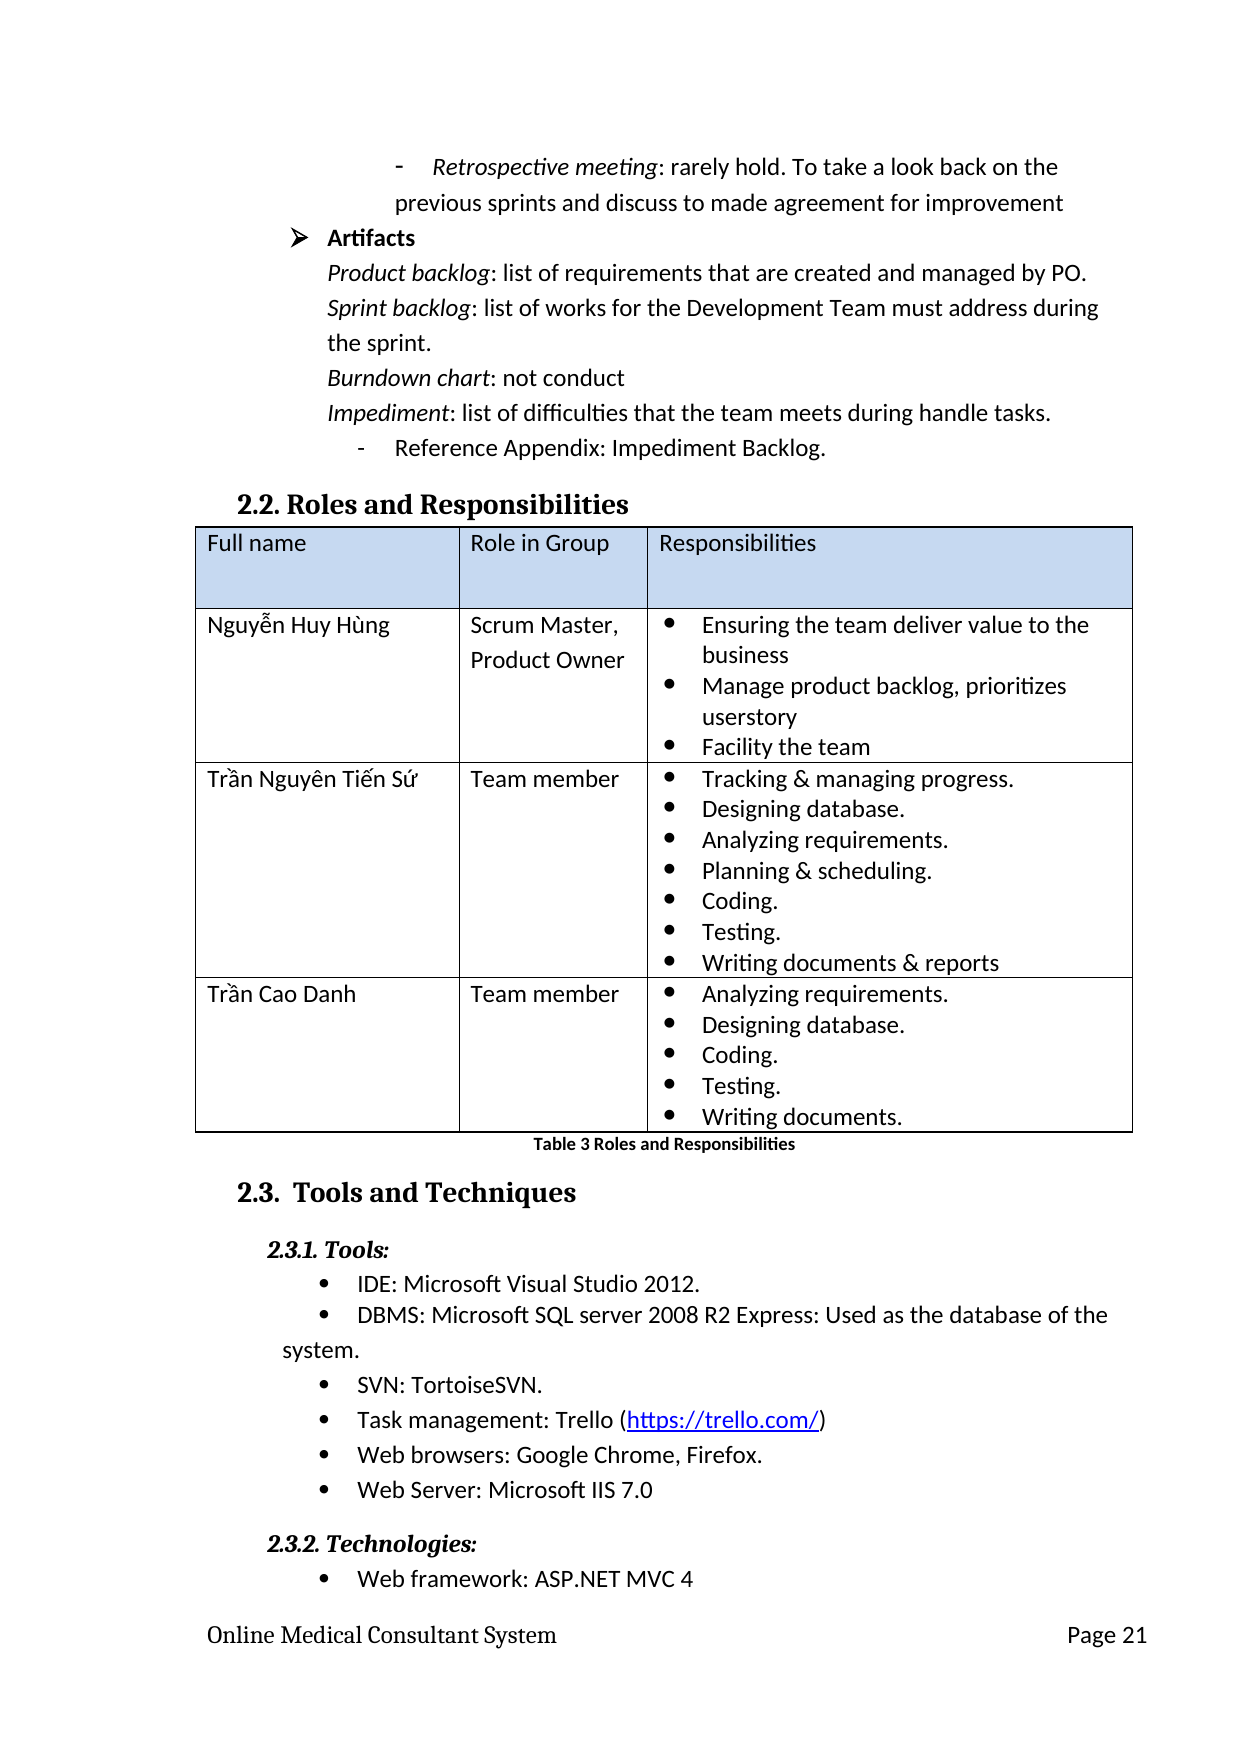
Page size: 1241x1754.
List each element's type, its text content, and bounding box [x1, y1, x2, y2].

table_cell Trần Nguyên Tiến Sứ [196, 763, 459, 977]
table_cell Trần Cao Danh [196, 978, 459, 1131]
list Product backlog: list of requirements that are created and managed by PO. [327, 257, 1122, 288]
list Web Server: Microsoft IIS 7.0 [282, 1474, 1122, 1505]
table_header Full name [196, 528, 459, 608]
table_cell Team member [460, 763, 647, 977]
list Artifacts [289, 222, 1122, 253]
subtitle Roles and Responsibilities [237, 488, 1122, 521]
list Sprint backlog: list of works for the Development Team must address during the sprint. [327, 292, 1122, 358]
table_header Responsibilities [648, 528, 1132, 608]
list Web framework: ASP.NET MVC 4 [319, 1563, 1122, 1593]
table_cell Analyzing requirements. Designing database. Coding. Testing. Writing documents. [648, 978, 1132, 1131]
subtitle Technologies: [267, 1530, 1122, 1559]
subtitle Tools and Techniques [237, 1176, 1122, 1210]
list Web browsers: Google Chrome, Firefox. [282, 1439, 1122, 1470]
table_cell Nguyễn Huy Hùng [196, 609, 459, 762]
table_cell Team member [460, 978, 647, 1131]
table_cell Ensuring the team deliver value to the business Manage product backlog, prioritizes userstory Facility the team [648, 609, 1132, 762]
list Task management: Trello (https://trello.com/) [282, 1404, 1122, 1435]
subtitle Tools: [267, 1236, 1122, 1264]
list Retrospective meeting: rarely hold. To take a look back on the previous sprints and discuss to made agreement for improvement [394, 147, 1122, 218]
table_header Role in Group [460, 528, 647, 608]
list Reference Appendix: Impediment Backlog. [357, 432, 1122, 463]
list DBMS: Microsoft SQL server 2008 R2 Express: Used as the database of the system. [282, 1299, 1122, 1365]
table_cell Tracking & managing progress. Designing database. Analyzing requirements. Planning & scheduling. Coding. Testing. Writing documents & reports [648, 763, 1132, 977]
list IDE: Microsoft Visual Studio 2012. [282, 1269, 1122, 1299]
table_cell Scrum Master, Product Owner [460, 609, 647, 762]
list Burndown chart: not conduct [327, 362, 1122, 393]
list SVN: TortoiseSVN. [282, 1369, 1122, 1400]
list Impediment: list of difficulties that the team meets during handle tasks. [327, 397, 1122, 428]
